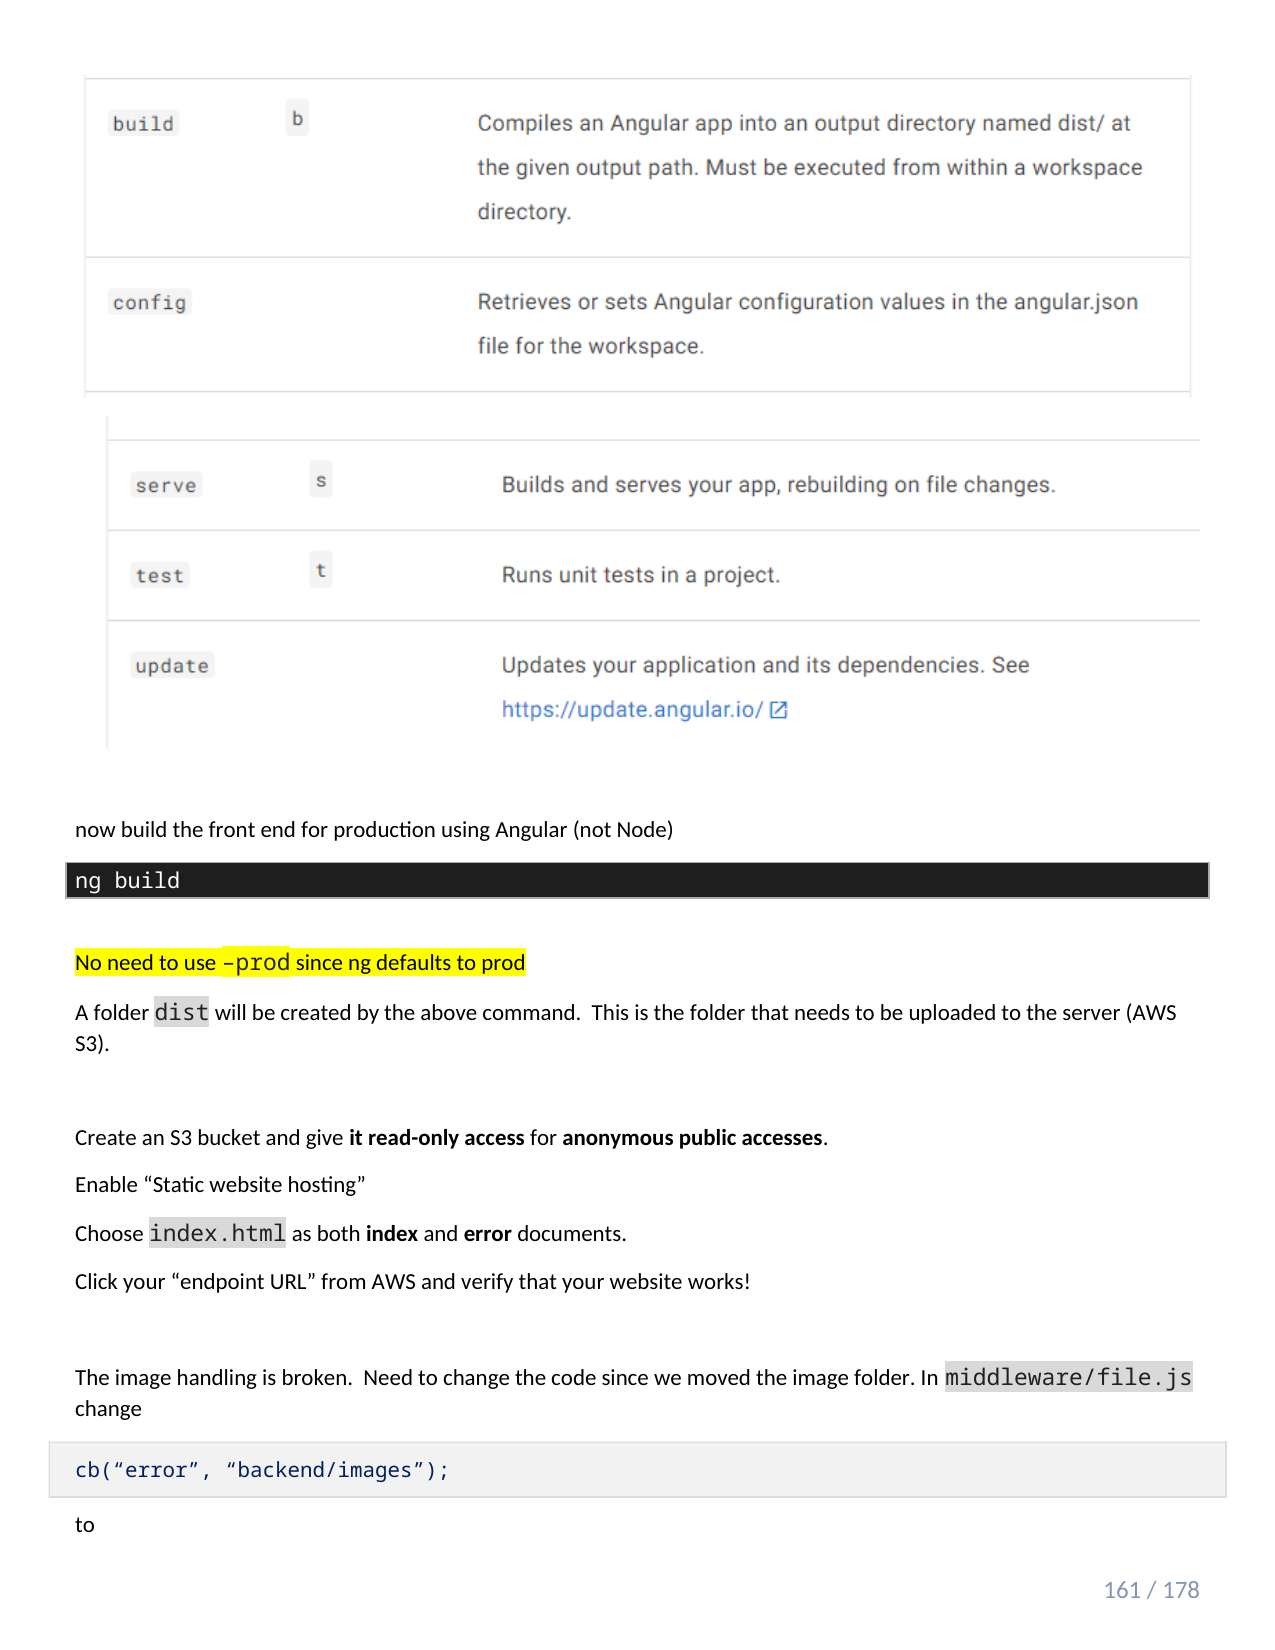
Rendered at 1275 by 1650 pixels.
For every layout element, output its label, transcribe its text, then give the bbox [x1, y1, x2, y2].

text now build the front end for production using Angular (not Node) [75, 815, 1200, 843]
text No need to use –prod since ng defaults to prod [290, 946, 1200, 977]
text Click your “endpoint URL” from AWS and verify that your website works! [75, 1267, 1200, 1295]
text Choose index.html as both index and error documents. [286, 1217, 1200, 1248]
picture [75, 416, 1200, 749]
text Enable “Static website hosting” [75, 1170, 1200, 1198]
text ng build [67, 863, 1208, 897]
picture [75, 75, 1200, 398]
text to [75, 1510, 1200, 1538]
text A folder dist will be created by the above command. This is the folder that needs to be uploaded to the server (AWS S3). [75, 996, 1200, 1057]
text cb(“error”, “backend/images”); [50, 1443, 1225, 1496]
text The image handling is broken. Need to change the code since we moved the image folder. In middleware/file.js change [75, 1361, 1200, 1422]
text Create an S3 bucket and give it read-only access for anonymous public accesses. [75, 1123, 1200, 1151]
